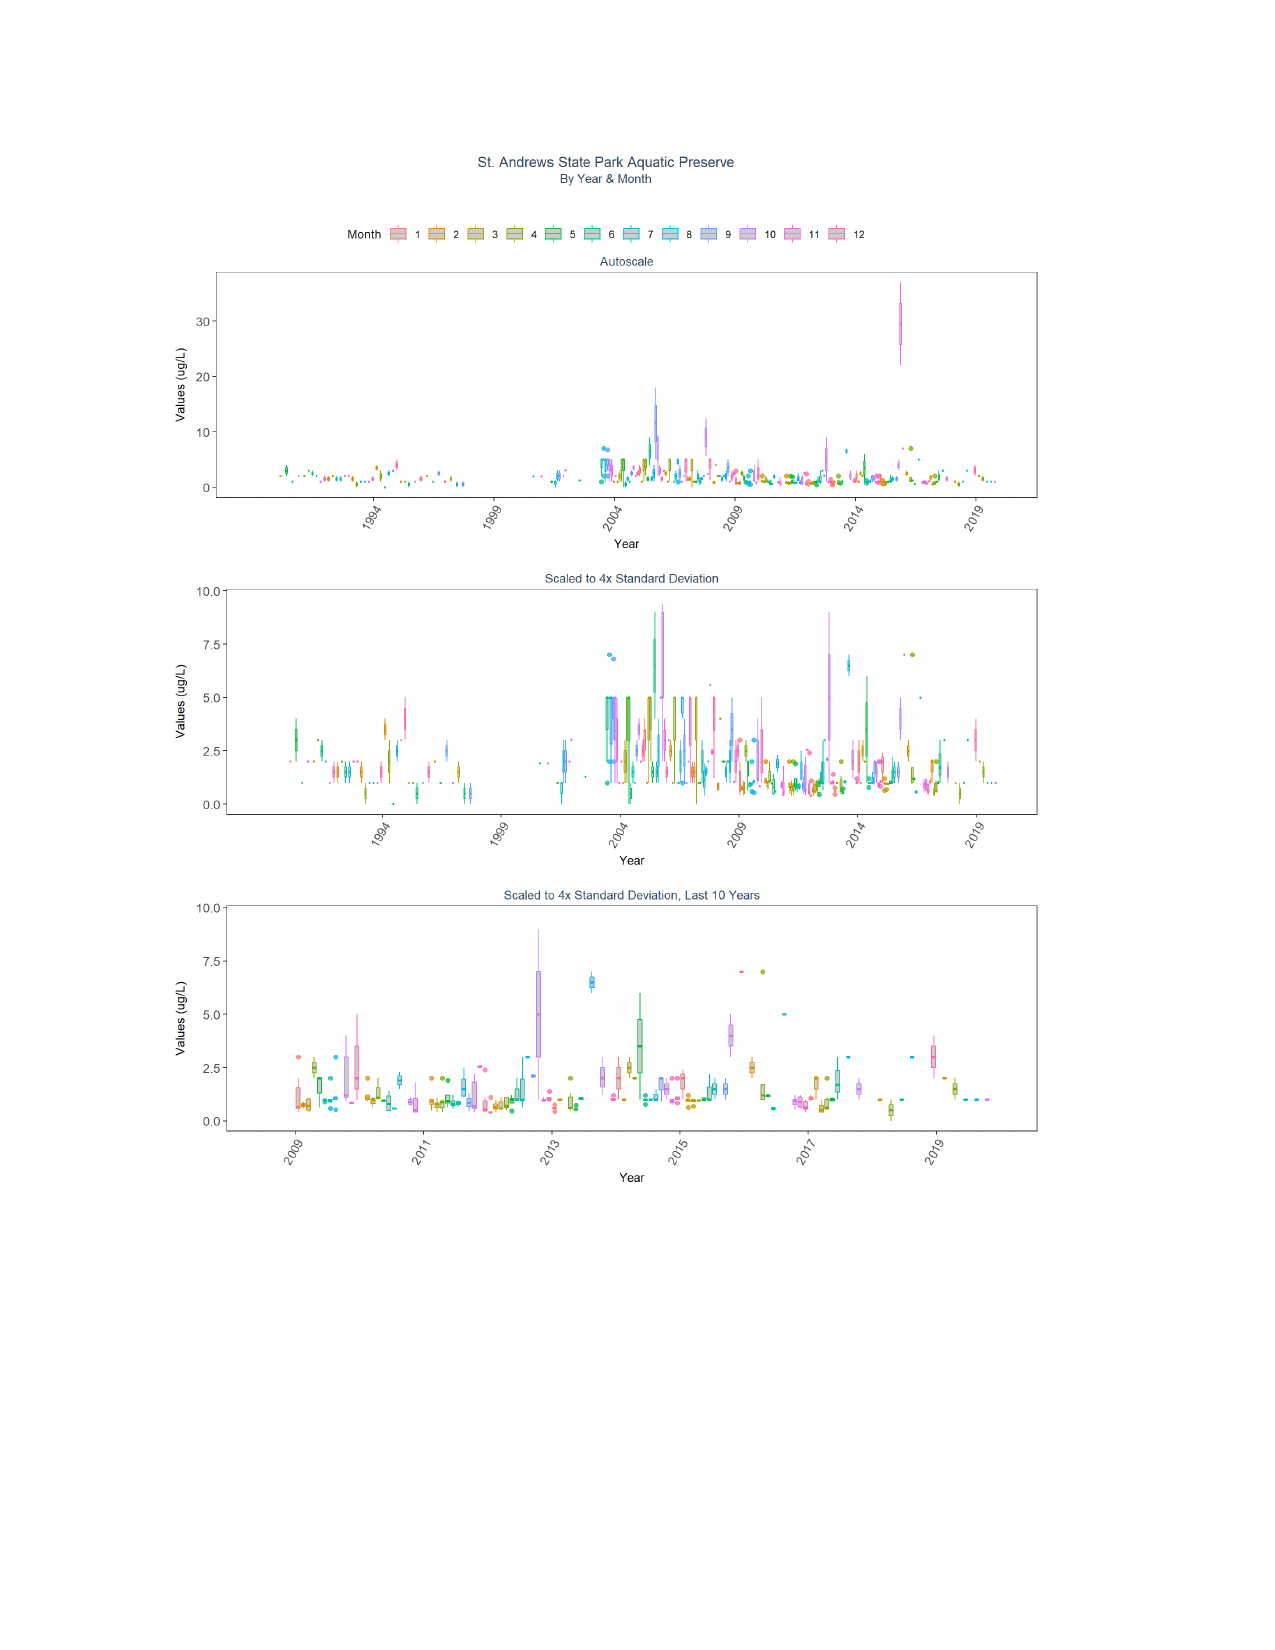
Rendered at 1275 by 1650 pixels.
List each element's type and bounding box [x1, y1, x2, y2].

picture [168, 150, 1044, 1200]
